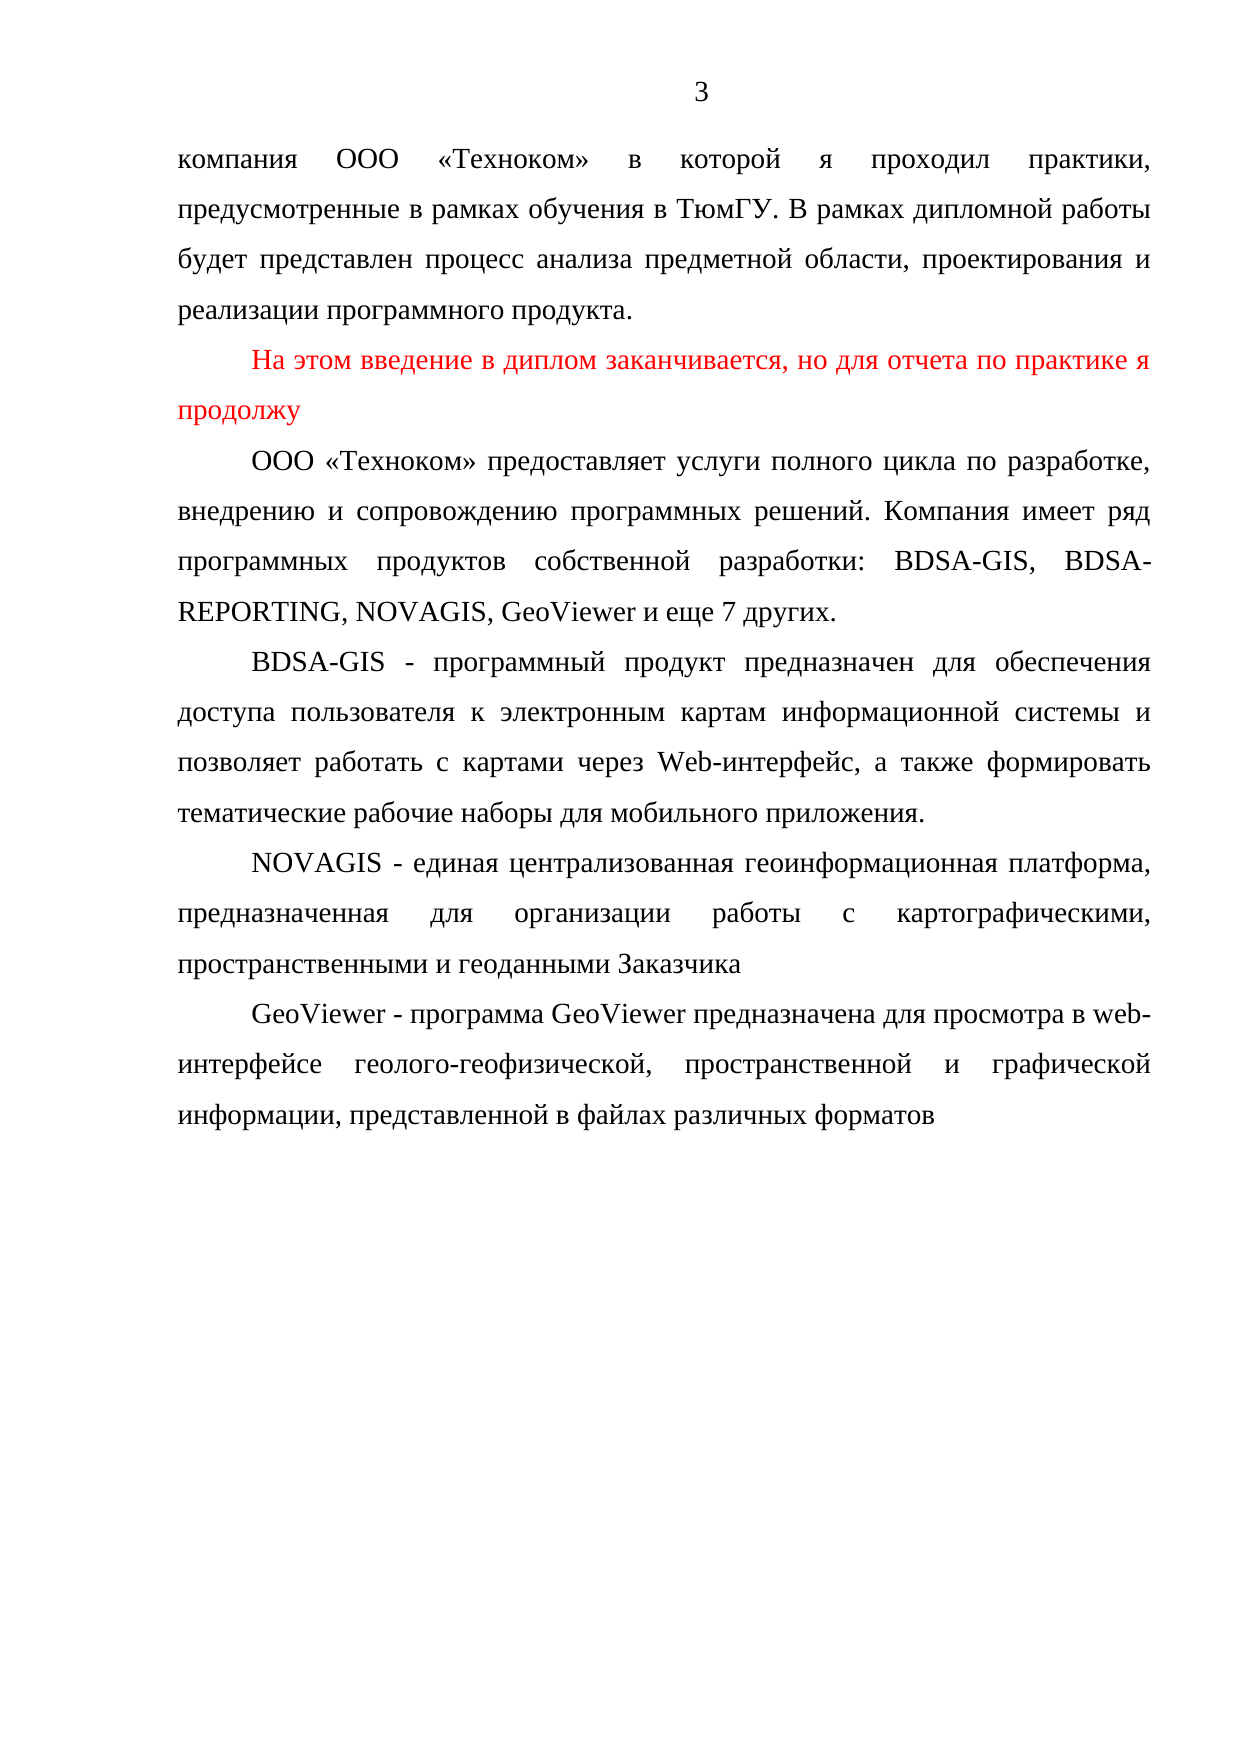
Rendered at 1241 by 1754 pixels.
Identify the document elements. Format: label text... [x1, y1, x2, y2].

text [177, 141, 1152, 325]
text BDSA-GIS - программный продукт предназначен для обеспечения доступа пользователя к электронным картам информационной системы и позволяет работать с картами через Web-интерфейс, а также формировать тематические рабочие наборы для мобильного приложения. [177, 644, 1152, 828]
text На этом введение в диплом заканчивается, но для отчета по практике я продолжу [177, 342, 1152, 426]
text ООО «Техноком» предоставляет услуги полного цикла по разработке, внедрению и сопровождению программных решений. Компания имеет ряд программных продуктов собственной разработки: BDSA-GIS, BDSA-REPORTING, NOVAGIS, GeoViewer и еще 7 других. [177, 443, 1152, 627]
text GeoViewer - программа GeoViewer предназначена для просмотра в web-интерфейсе геолого-геофизической, пространственной и графической информации, представленной в файлах различных форматов [177, 996, 1152, 1130]
text NOVAGIS - единая централизованная геоинформационная платформа, предназначенная для организации работы с картографическими, пространственными и геоданными Заказчика [177, 845, 1152, 979]
